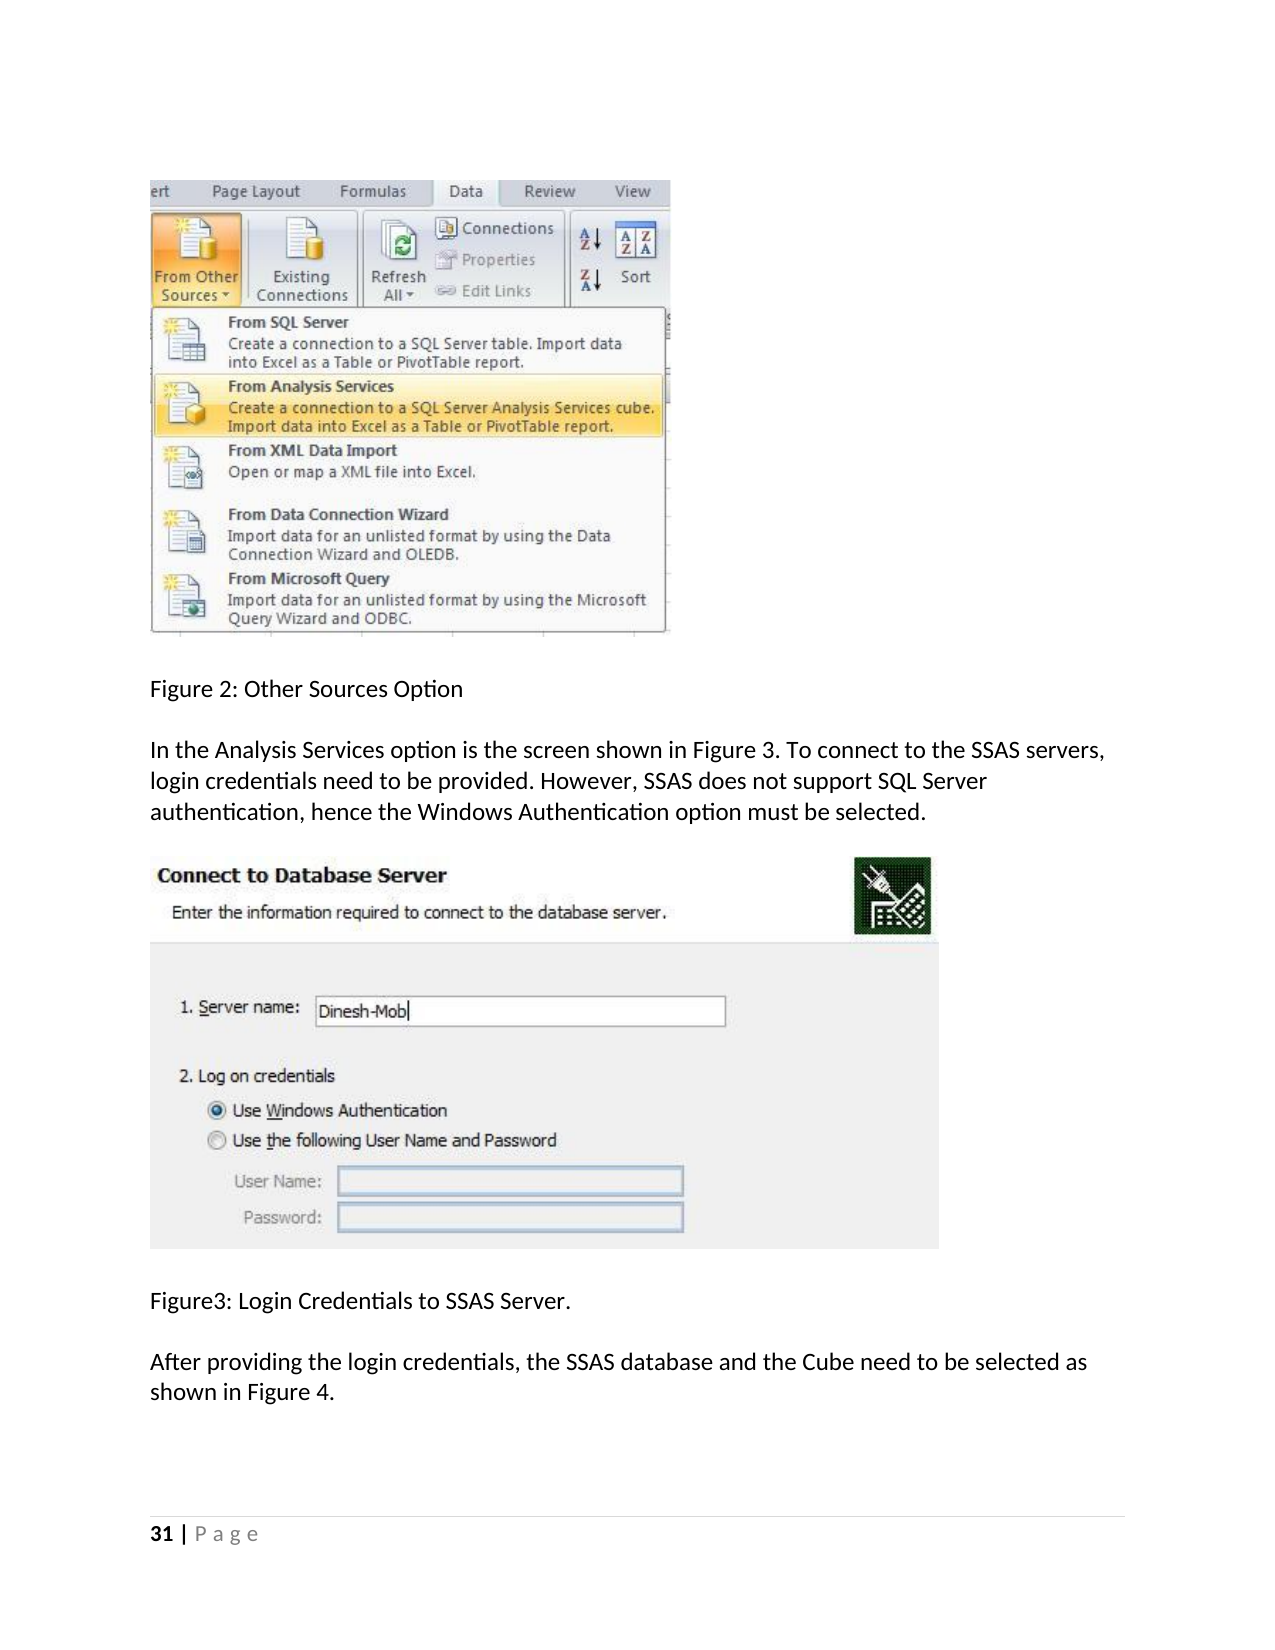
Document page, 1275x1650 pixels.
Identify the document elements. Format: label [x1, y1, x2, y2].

text [150, 150, 1125, 1438]
picture [150, 856, 939, 1249]
picture [150, 180, 672, 637]
